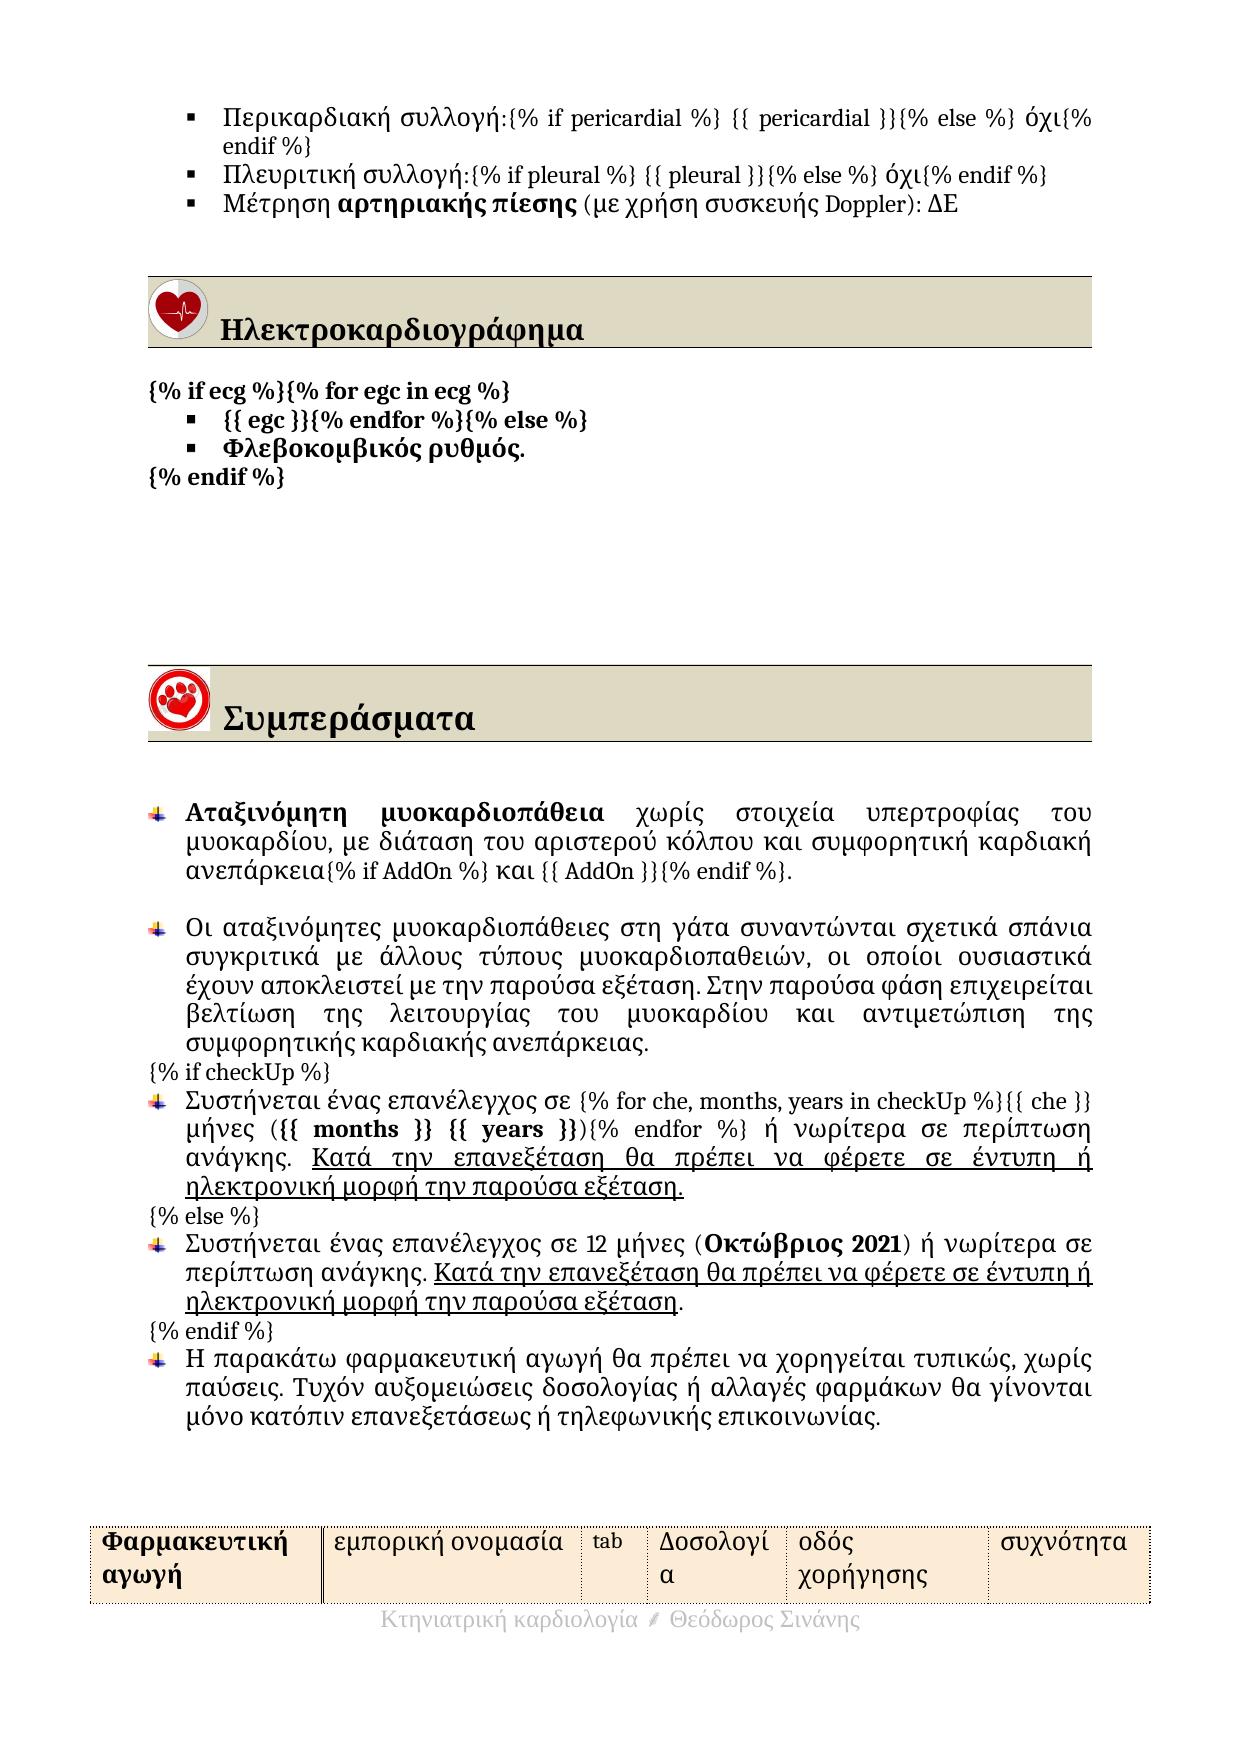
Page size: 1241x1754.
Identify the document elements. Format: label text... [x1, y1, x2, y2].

picture [148, 1092, 166, 1110]
text {% if ecg %}{% for egc in ecg %} [148, 377, 1092, 406]
list Οι αταξινόμητες μυοκαρδιοπάθειες στη γάτα συναντώνται σχετικά σπάνια συγκριτικά με άλλους τύπους μυοκαρδιοπαθειών, οι οποίοι ουσιαστικά έχουν αποκλειστεί με την παρούσα εξέταση. Στην παρούσα φάση επιχειρείται βελτίωση της λειτουργίας του μυοκαρδίου και αντιμετώπιση της συμφορητικής καρδιακής ανεπάρκειας. [148, 914, 1092, 1058]
picture [147, 667, 211, 731]
list Πλευριτική συλλογή:{% if pleural %} {{ pleural }}{% else %} όχι{% endif %} [185, 161, 1092, 190]
text {% endif %} [148, 463, 1092, 492]
text Ηλεκτροκαρδιογράφημα [148, 277, 1092, 347]
list {{ egc }}{% endfor %}{% else %} [185, 406, 1092, 434]
list Φλεβοκομβικός ρυθμός. [185, 434, 1092, 463]
table_header Φαρμακευτική αγωγή [90, 1526, 321, 1603]
text {% if checkUp %} [148, 1058, 1092, 1087]
list Μέτρηση αρτηριακής πίεσης (με χρήση συσκευής Doppler): ΔΕ [185, 190, 1092, 218]
picture [148, 1236, 166, 1253]
table_header tab [581, 1526, 648, 1603]
picture [148, 1351, 166, 1368]
table_header συχνότητα [989, 1526, 1150, 1603]
text {% endif %} [148, 1317, 1092, 1345]
list Περικαρδιακή συλλογή:{% if pericardial %} {{ pericardial }}{% else %} όχι{% endif %} [185, 103, 1092, 161]
table_header εμπορική ονομασία [324, 1526, 581, 1603]
table_header Δοσολογία (mg/kg) [648, 1526, 787, 1603]
table_header οδός χορήγησης [787, 1526, 989, 1603]
list Αταξινόμητη μυοκαρδιοπάθεια χωρίς στοιχεία υπερτροφίας του μυοκαρδίου, με διάταση του αριστερού κόλπου και συμφορητική καρδιακή ανεπάρκεια{% if AddOn %} και {{ AddOn }}{% endif %}. [148, 799, 1092, 885]
text {% else %} [148, 1202, 1092, 1230]
picture [148, 920, 166, 937]
picture [148, 805, 166, 822]
list Συστήνεται ένας επανέλεγχος σε {% for che, months, years in checkUp %}{{ che }} μήνες ({{ months }} {{ years }}){% endfor %} ή νωρίτερα σε περίπτωση ανάγκης. Κατά την επανεξέταση θα πρέπει να φέρετε σε έντυπη ή ηλεκτρονική μορφή την παρούσα εξέταση. [148, 1087, 1092, 1202]
subtitle Συμπεράσματα [148, 666, 1092, 741]
list Η παρακάτω φαρμακευτική αγωγή θα πρέπει να χορηγείται τυπικώς, χωρίς παύσεις. Τυχόν αυξομειώσεις δοσολογίας ή αλλαγές φαρμάκων θα γίνονται μόνο κατόπιν επανεξετάσεως ή τηλεφωνικής επικοινωνίας. [148, 1345, 1092, 1432]
list Συστήνεται ένας επανέλεγχος σε 12 μήνες (Οκτώβριος 2021) ή νωρίτερα σε περίπτωση ανάγκης. Κατά την επανεξέταση θα πρέπει να φέρετε σε έντυπη ή ηλεκτρονική μορφή την παρούσα εξέταση. [148, 1230, 1092, 1317]
picture [147, 279, 209, 340]
